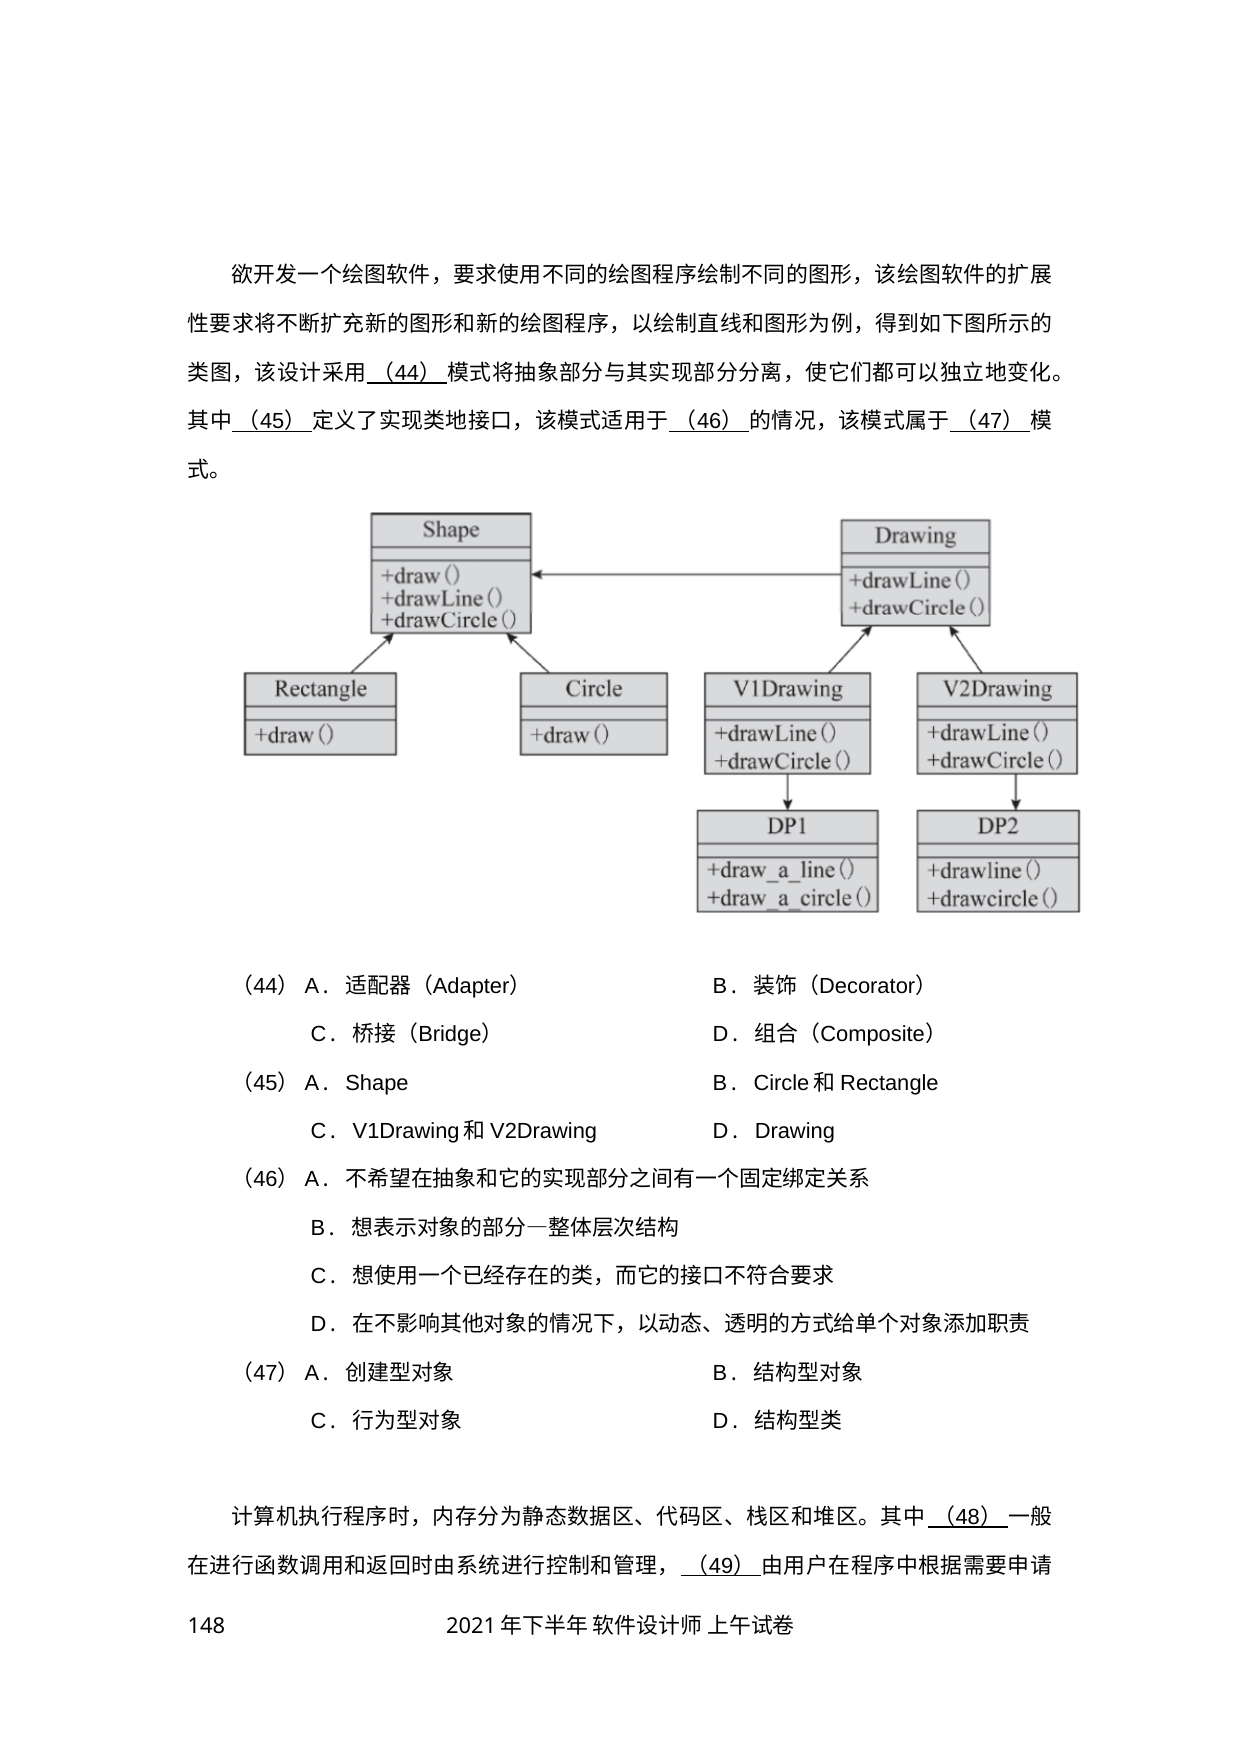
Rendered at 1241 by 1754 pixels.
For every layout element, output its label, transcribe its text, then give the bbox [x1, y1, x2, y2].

text （44） A. 适配器（Adapter） B. 装饰（Decorator） [187, 968, 1053, 1000]
text C. 桥接（Bridge） D. 组合（Composite） [187, 1016, 1053, 1048]
text （46） A. 不希望在抽象和它的实现部分之间有一个固定绑定关系 [187, 1161, 1053, 1193]
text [187, 1498, 1053, 1580]
picture [231, 500, 1097, 924]
text C. 想使用一个已经存在的类，而它的接口不符合要求 [187, 1258, 1053, 1290]
text B. 想表示对象的部分—整体层次结构 [187, 1209, 1053, 1242]
text C. V1Drawing和V2Drawing D. Drawing [187, 1113, 1053, 1145]
text （47） A. 创建型对象 B. 结构型对象 [187, 1354, 1053, 1387]
text D. 在不影响其他对象的情况下，以动态、透明的方式给单个对象添加职责 [187, 1306, 1053, 1338]
text C. 行为型对象 D. 结构型类 [187, 1403, 1053, 1435]
text （45） A. Shape B. Circle和Rectangle [187, 1064, 1053, 1097]
text 欲开发一个绘图软件，要求使用不同的绘图程序绘制不同的图形，该绘图软件的扩展性要求将不断扩充新的图形和新的绘图程序，以绘制直线和图形为例，得到如下图所示的类图，该设计采用 （44） 模式将抽象部分与其实现部分分离，使它们都可以独立地变化。其中 （45） 定义了实现类地接口，该模式适用于 （46） 的情况，该模式属于 （47） 模式。 [187, 257, 1053, 484]
